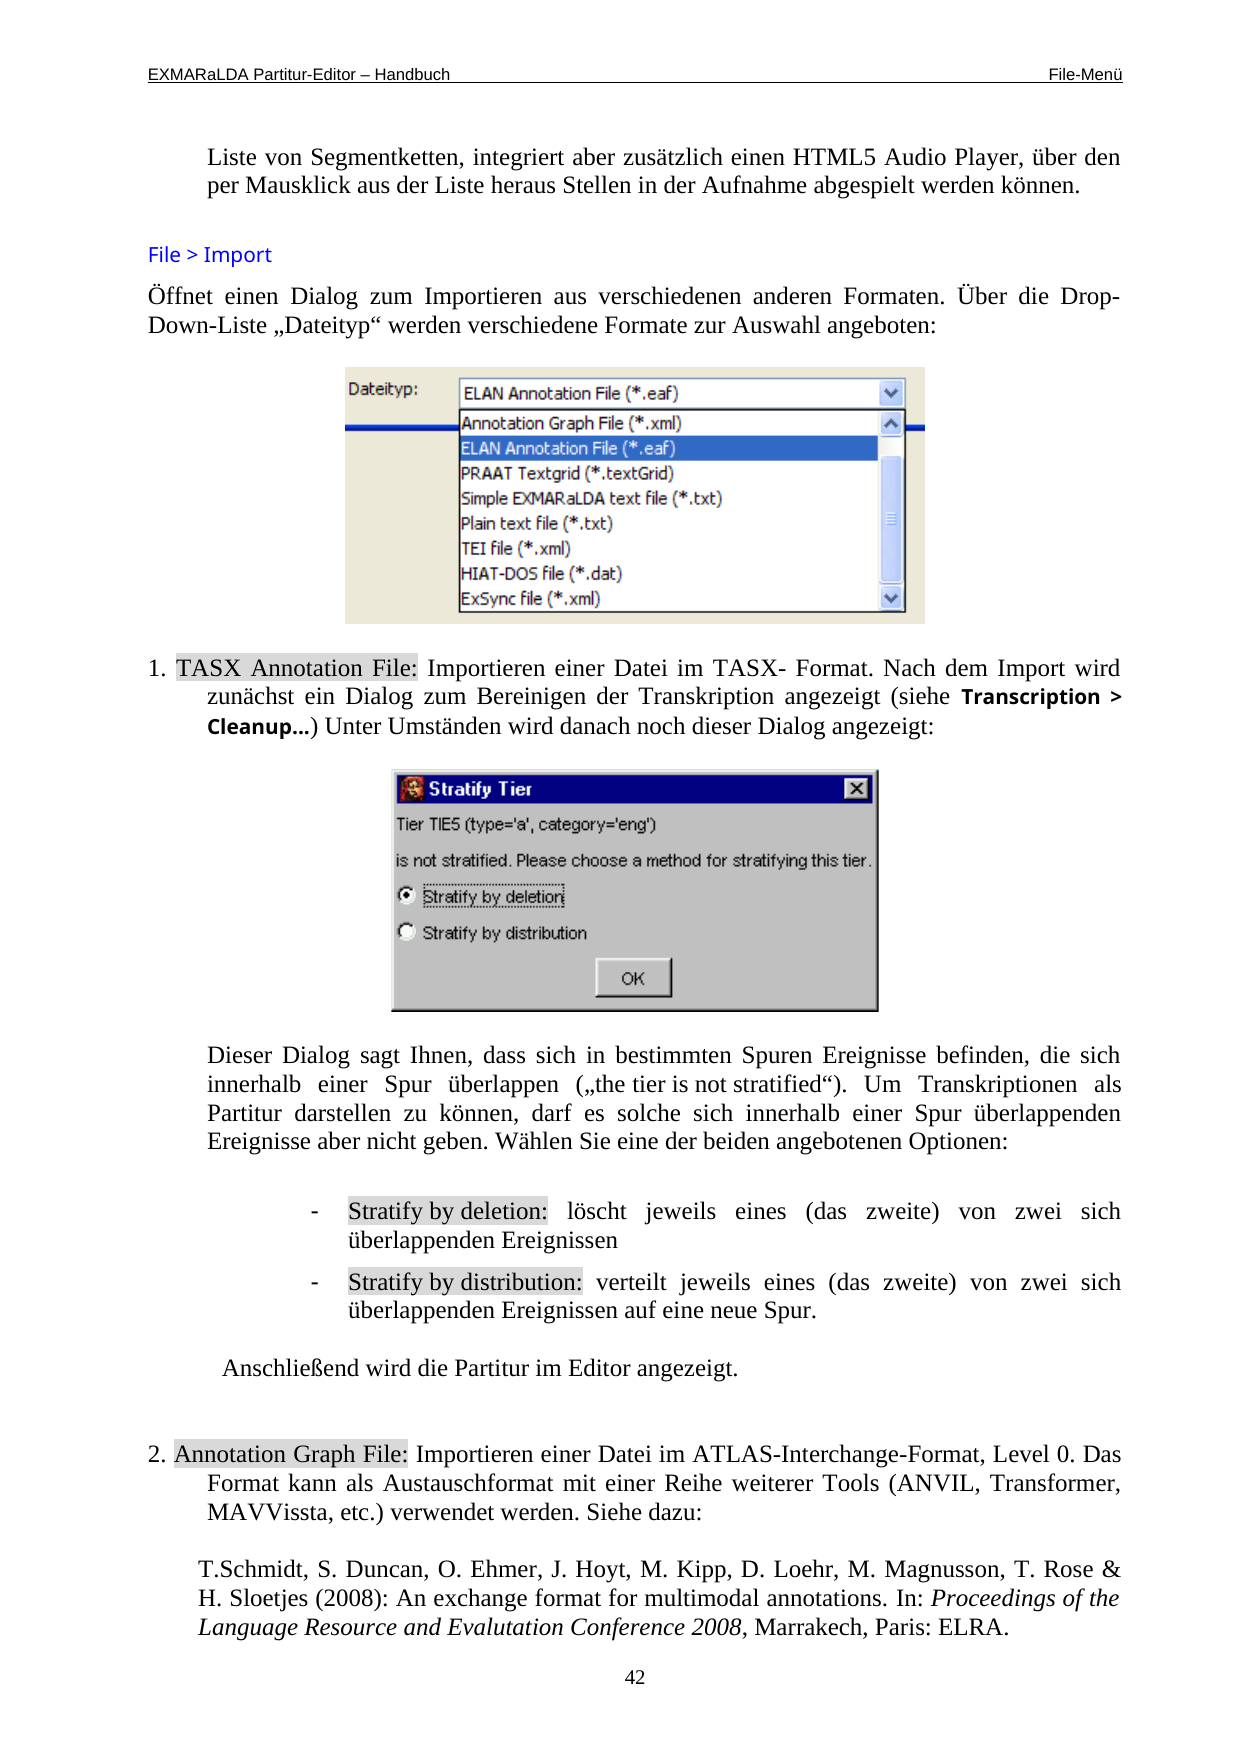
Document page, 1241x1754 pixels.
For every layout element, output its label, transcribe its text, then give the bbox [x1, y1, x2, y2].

picture [391, 769, 879, 1012]
list Stratify by distribution: verteilt jeweils eines (das zweite) von zwei sich überlappenden Ereignissen auf eine neue Spur. [310, 1266, 1122, 1324]
text 1. TASX Annotation File: Importieren einer Datei im TASX- Format. Nach dem Import wird zunächst ein Dialog zum Bereinigen der Transkription angezeigt (siehe Transcription > Cleanup...) Unter Umständen wird danach noch dieser Dialog angezeigt: [148, 653, 1122, 740]
text 2. Annotation Graph File: Importieren einer Datei im ATLAS-Interchange-Format, Level 0. Das Format kann als Austauschformat mit einer Reihe weiterer Tools (ANVIL, Transformer, MAVVissta, etc.) verwendet werden. Siehe dazu: [148, 1439, 1122, 1525]
text Anschließend wird die Partitur im Editor angezeigt. [148, 1353, 1122, 1382]
text T.Schmidt, S. Duncan, O. Ehmer, J. Hoyt, M. Kipp, D. Loehr, M. Magnusson, T. Rose & H. Sloetjes (2008): An exchange format for multimodal annotations. In: Proceedings of the Language Resource and Evalutation Conference 2008, Marrakech, Paris: ELRA. [198, 1554, 1122, 1640]
picture [345, 367, 925, 624]
text Dieser Dialog sagt Ihnen, dass sich in bestimmten Spuren Ereignisse befinden, die sich innerhalb einer Spur überlappen („the tier is not stratified“). Um Transkriptionen als Partitur darstellen zu können, darf es solche sich innerhalb einer Spur überlappenden Ereignisse aber nicht geben. Wählen Sie eine der beiden angebotenen Optionen: [148, 1040, 1122, 1155]
list Stratify by deletion: löscht jeweils eines (das zweite) von zwei sich überlappenden Ereignissen [310, 1196, 1122, 1254]
subtitle File > Import [148, 241, 1122, 269]
text Öffnet einen Dialog zum Importieren aus verschiedenen anderen Formaten. Über die Drop-Down-Liste „Dateityp“ werden verschiedene Formate zur Auswahl angeboten: [148, 281, 1122, 339]
